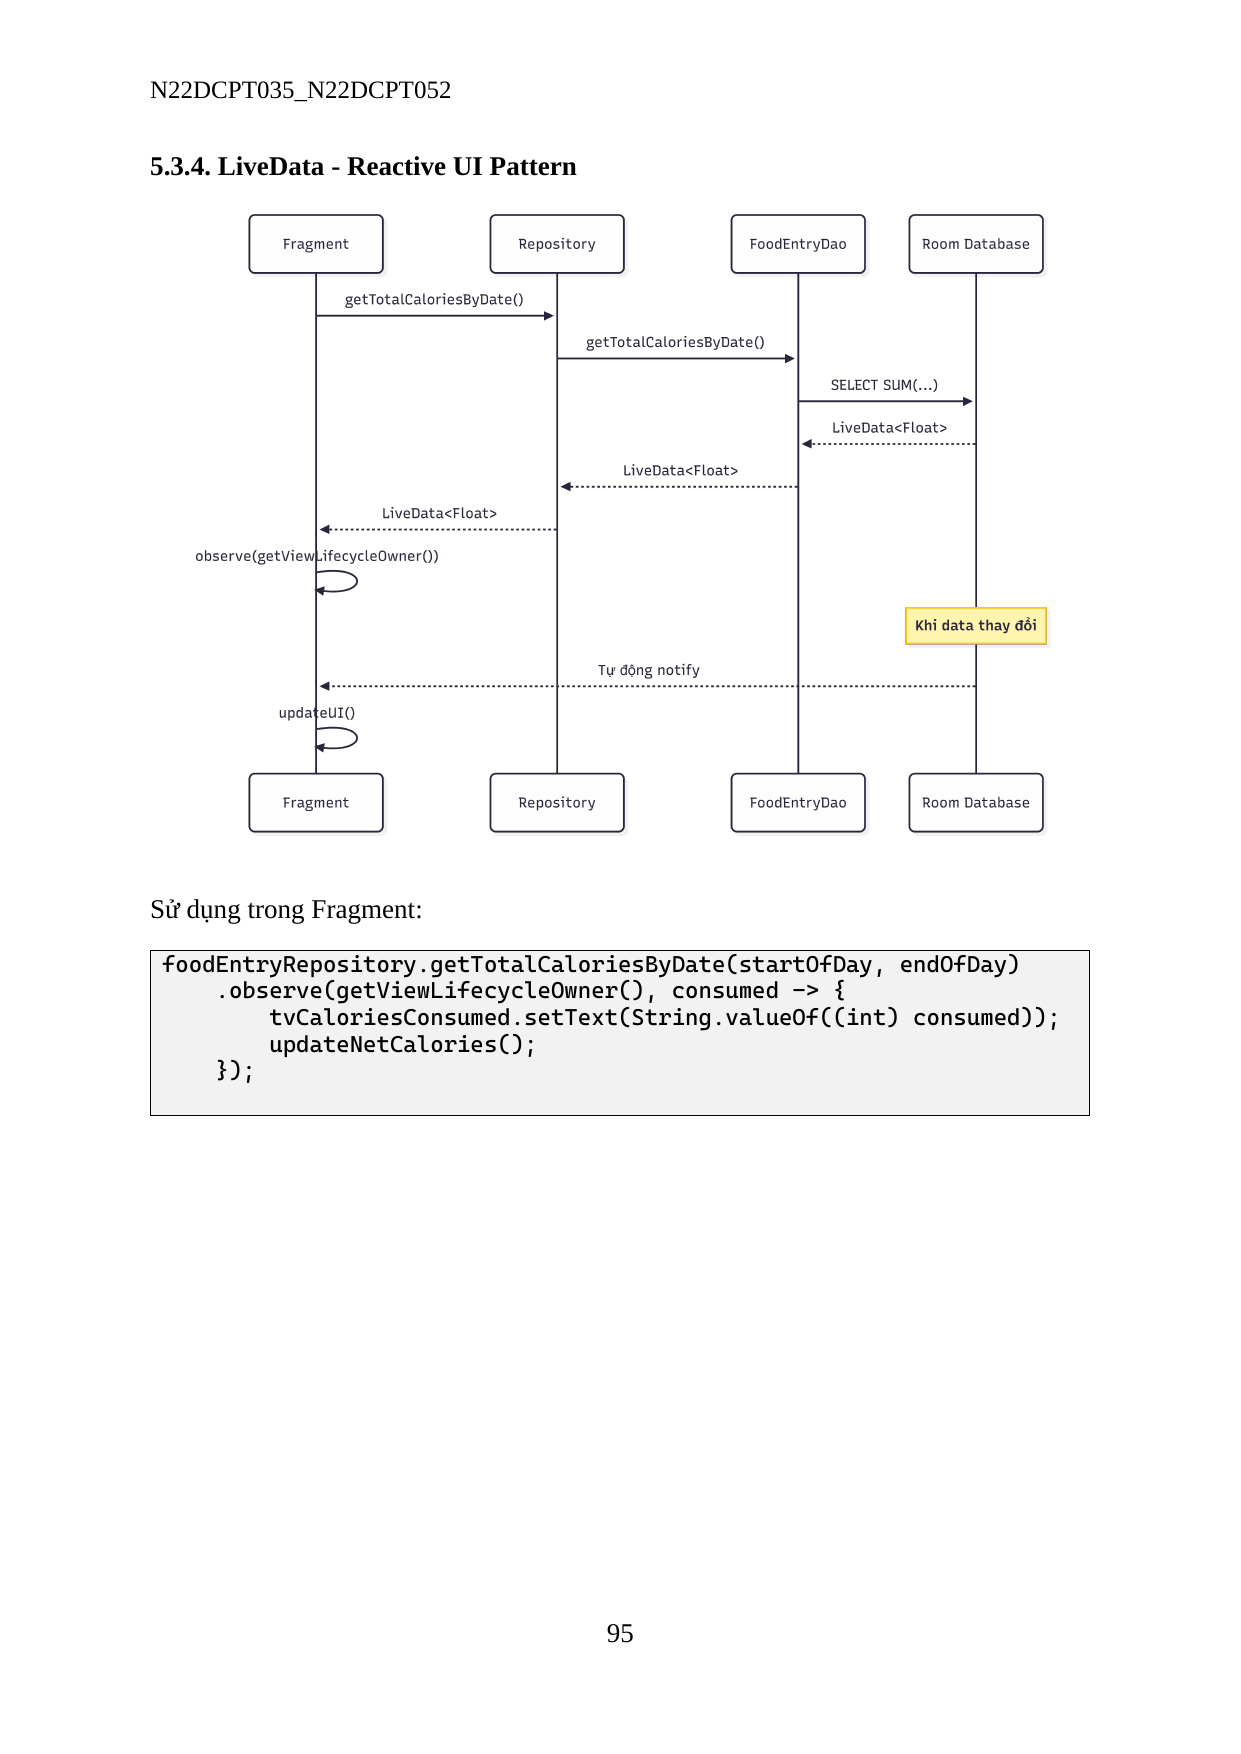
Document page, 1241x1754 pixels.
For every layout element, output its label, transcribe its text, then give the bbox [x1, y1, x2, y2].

text Sử dụng trong Fragment: [150, 893, 1090, 924]
text 5.3.4. LiveData - Reactive UI Pattern [150, 150, 1090, 181]
picture [150, 206, 1091, 868]
table_header foodEntryRepository.getTotalCaloriesByDate(startOfDay, endOfDay) .observe(getViewLifecycleOwner(), consumed -> { tvCaloriesConsumed.setText(String.valueOf((int) consumed)); updateNetCalories(); }); [151, 951, 1089, 1115]
